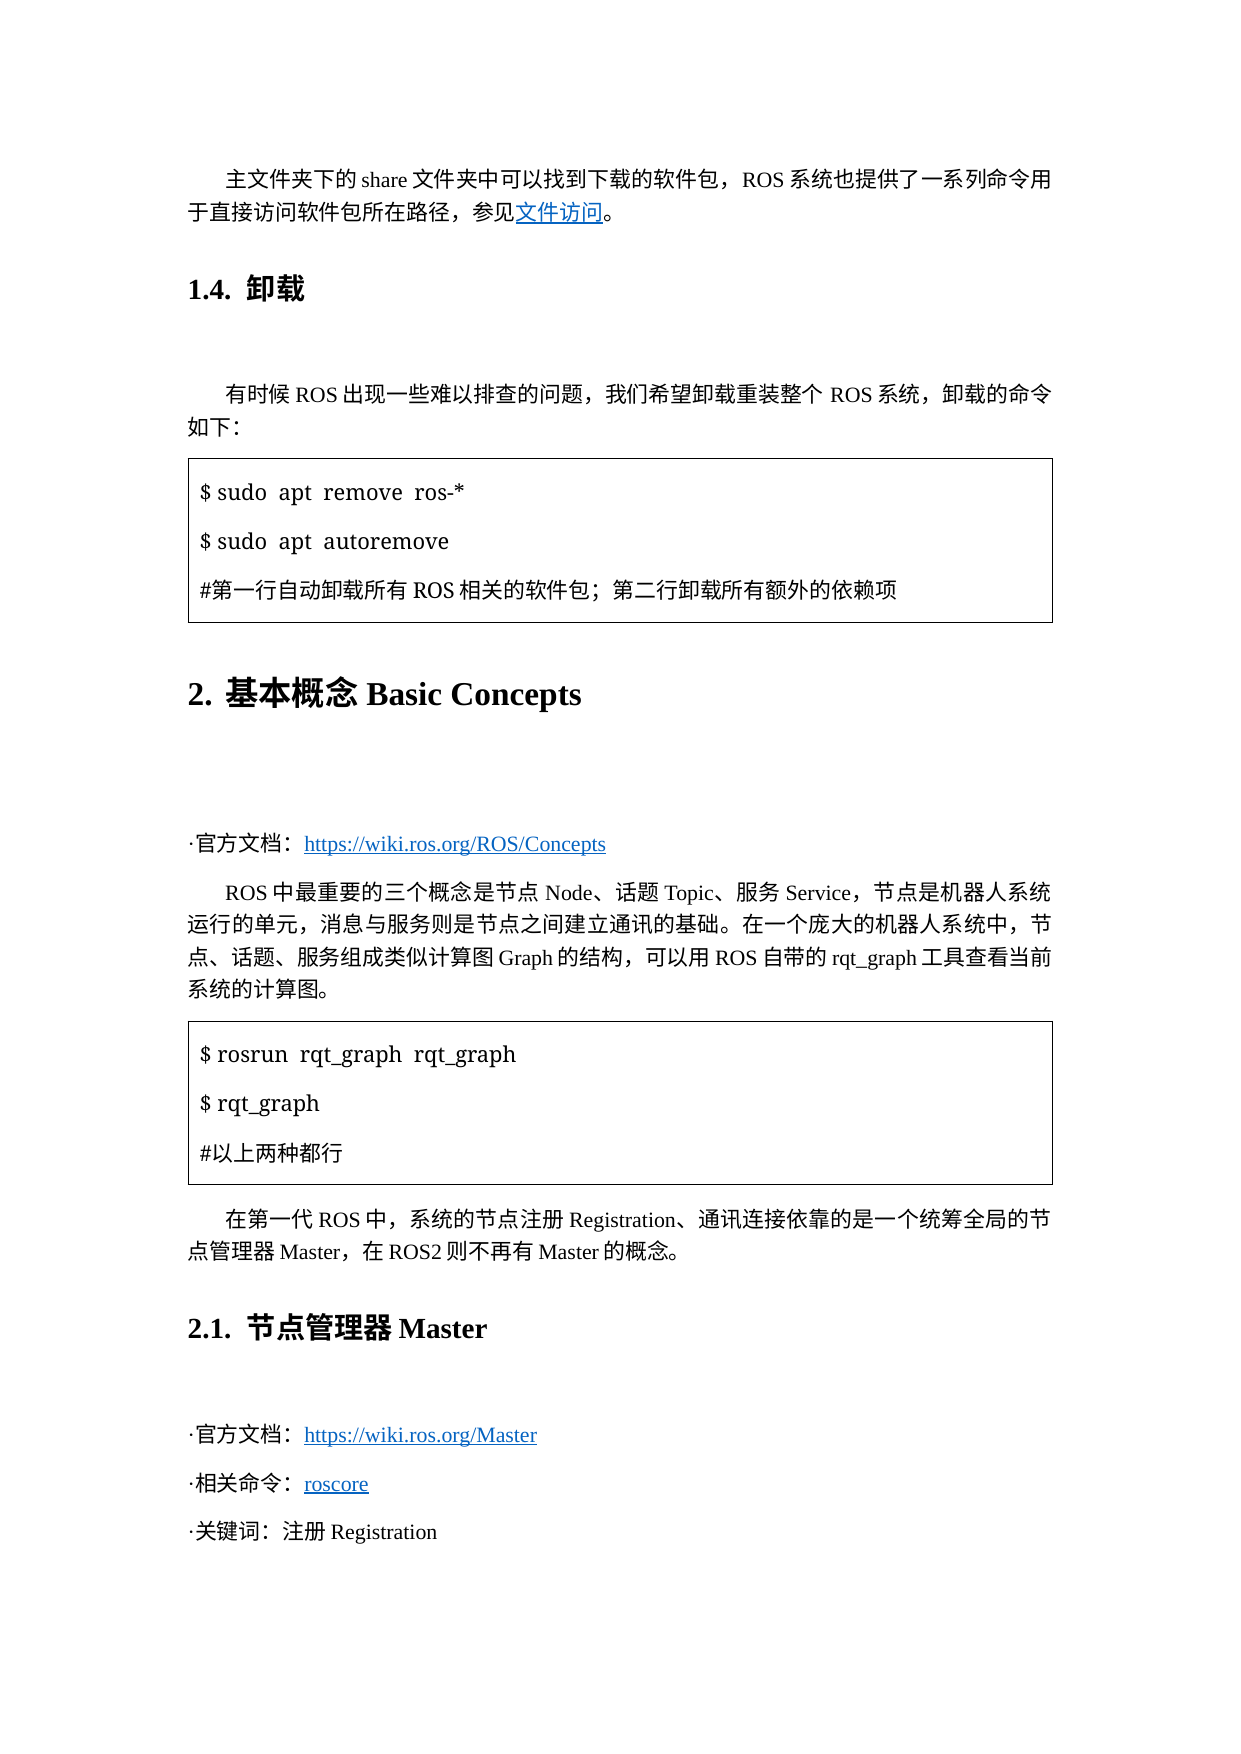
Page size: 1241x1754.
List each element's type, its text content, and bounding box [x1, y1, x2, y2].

text ·官方文档：https://wiki.ros.org/ROS/Concepts [187, 826, 1053, 858]
subtitle 基本概念 Basic Concepts [187, 658, 1053, 723]
text 有时候ROS出现一些难以排查的问题，我们希望卸载重装整个ROS系统，卸载的命令如下： [187, 377, 1053, 442]
subtitle 节点管理器Master [187, 1293, 1053, 1358]
text ·相关命令：roscore [187, 1465, 1053, 1498]
table_header $ rosrun rqt_graph rqt_graph $ rqt_graph #以上两种都行 [189, 1022, 1052, 1184]
text ROS中最重要的三个概念是节点Node、话题Topic、服务Service，节点是机器人系统运行的单元，消息与服务则是节点之间建立通讯的基础。在一个庞大的机器人系统中，节点、话题、服务组成类似计算图Graph的结构，可以用ROS自带的rqt_graph工具查看当前系统的计算图。 [187, 874, 1053, 1004]
text 主文件夹下的share文件夹中可以找到下载的软件包，ROS系统也提供了一系列命令用于直接访问软件包所在路径，参见文件访问。 [187, 162, 1053, 227]
text 在第一代ROS中，系统的节点注册Registration、通讯连接依靠的是一个统筹全局的节点管理器Master，在ROS2则不再有Master的概念。 [187, 1201, 1053, 1266]
text ·官方文档：https://wiki.ros.org/Master [187, 1416, 1053, 1449]
table_header $ sudo apt remove ros-* $ sudo apt autoremove #第一行自动卸载所有ROS相关的软件包；第二行卸载所有额外的依赖项 [189, 459, 1052, 622]
text ·关键词：注册Registration [187, 1514, 1053, 1546]
subtitle 卸载 [187, 254, 1053, 319]
